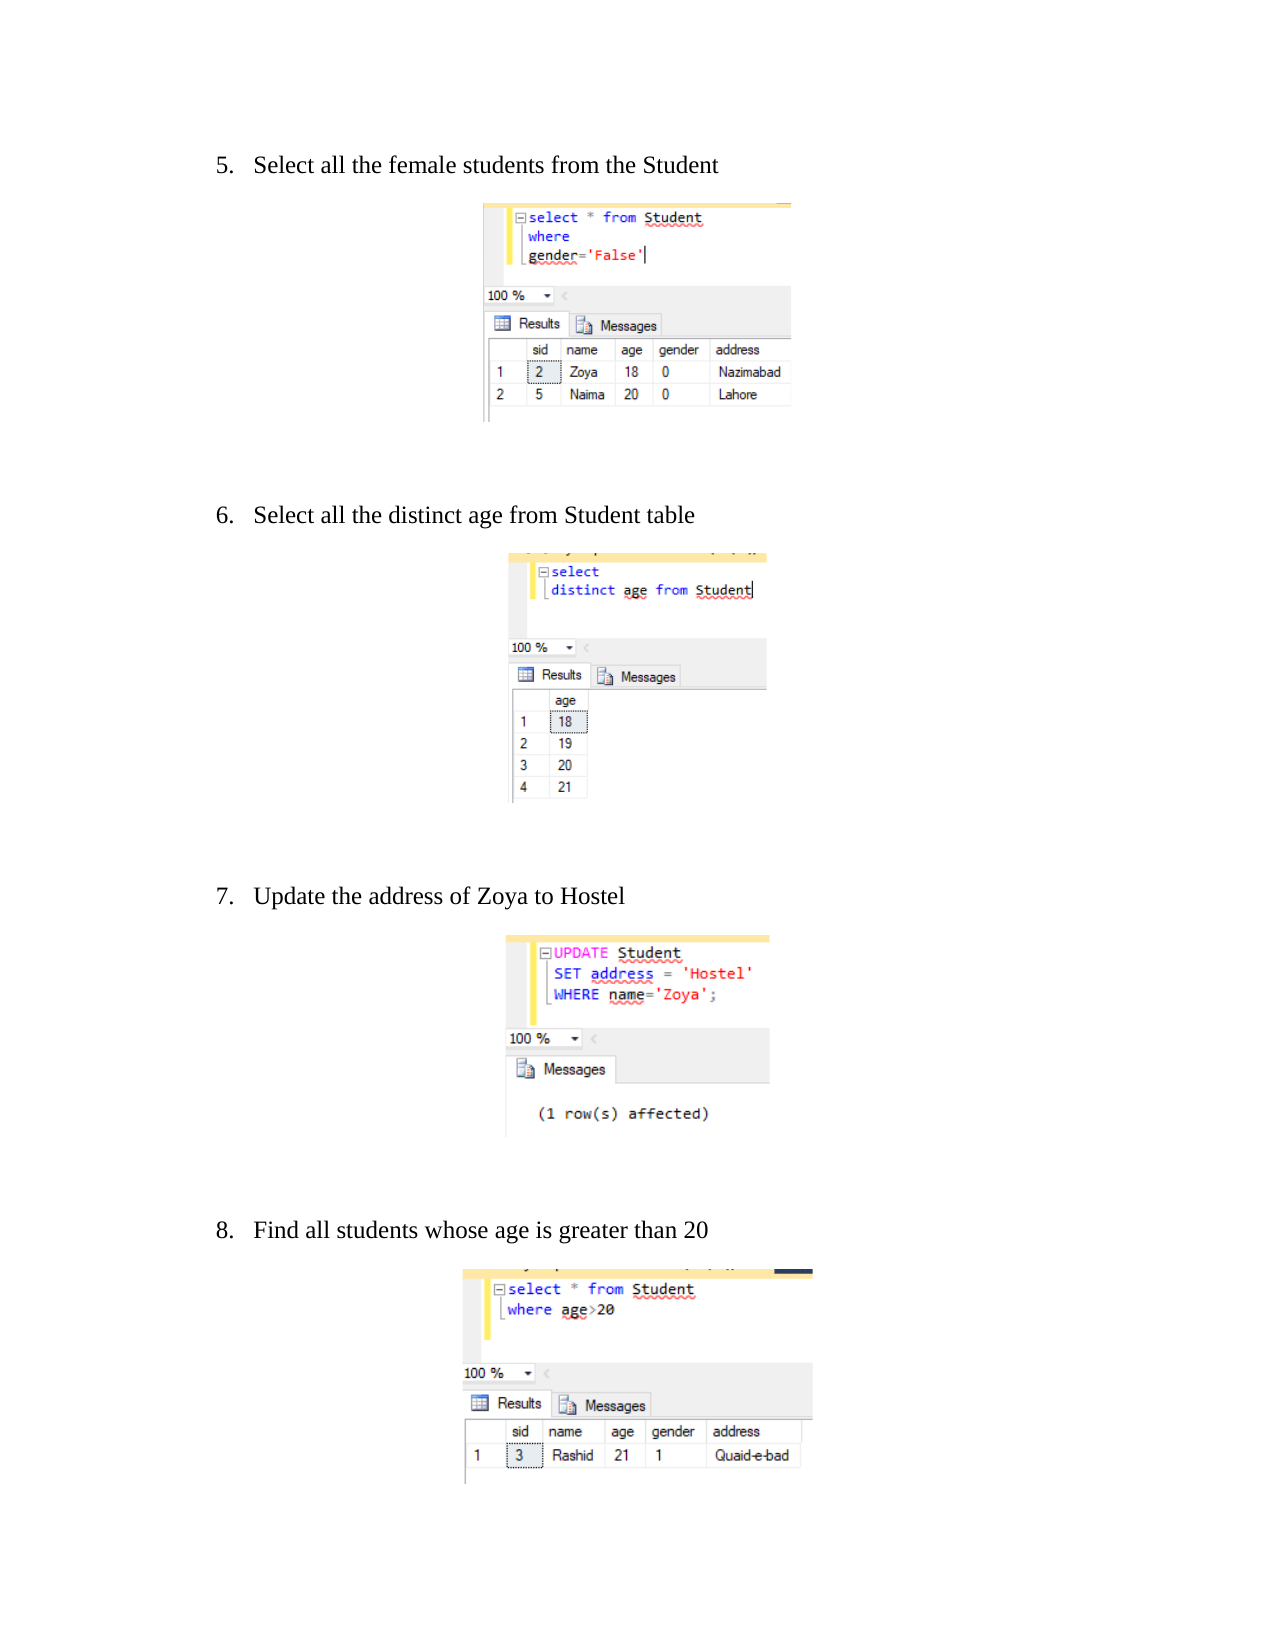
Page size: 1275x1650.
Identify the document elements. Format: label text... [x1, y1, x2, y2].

list Update the address of Zoya to Hostel [216, 881, 1125, 910]
picture [483, 203, 792, 422]
picture [505, 935, 770, 1137]
picture [508, 553, 767, 803]
list Select all the distinct age from Student table [216, 500, 1125, 529]
picture [462, 1269, 813, 1484]
list Select all the female students from the Student [216, 150, 1125, 179]
list Find all students whose age is greater than 20 [216, 1215, 1125, 1244]
